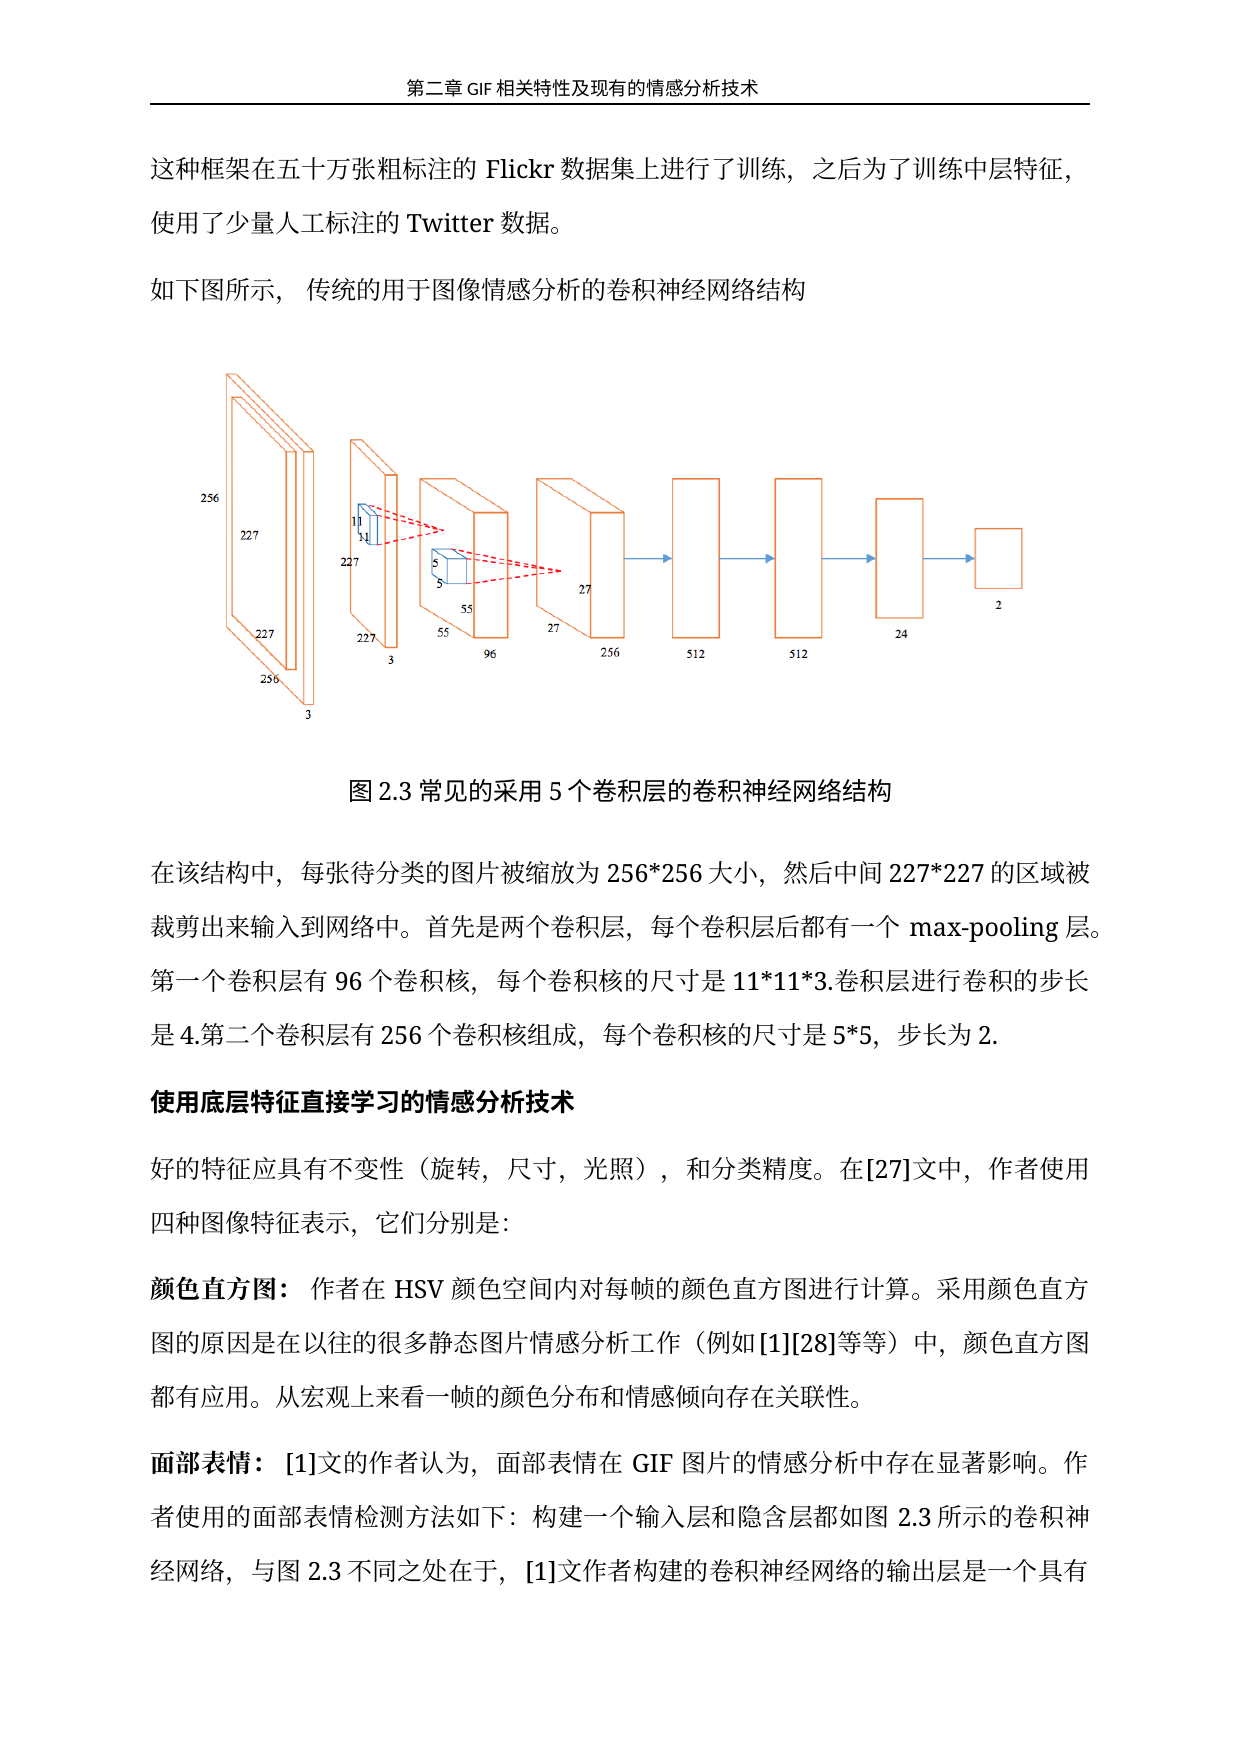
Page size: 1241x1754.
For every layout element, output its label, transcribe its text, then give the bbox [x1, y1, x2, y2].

text 如下图所示， 传统的用于图像情感分析的卷积神经网络结构 [150, 271, 1090, 306]
picture [150, 336, 1090, 724]
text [150, 1444, 1090, 1588]
text 这种框架在五十万张粗标注的 Flickr数据集上进行了训练，之后为了训练中层特征，使用了少量人工标注的 Twitter 数据。 [150, 150, 1090, 240]
text 图2.3 常见的采用5个卷积层的卷积神经网络结构 [150, 771, 1090, 808]
text 使用底层特征直接学习的情感分析技术 [150, 1083, 1090, 1119]
text 颜色直方图： 作者在 HSV 颜色空间内对每帧的颜色直方图进行计算。采用颜色直方图的原因是在以往的很多静态图片情感分析工作（例如[1][28]等等）中，颜色直方图都有应用。从宏观上来看一帧的颜色分布和情感倾向存在关联性。 [150, 1270, 1090, 1414]
text 在该结构中，每张待分类的图片被缩放为256*256大小，然后中间227*227的区域被裁剪出来输入到网络中。首先是两个卷积层，每个卷积层后都有一个 max-pooling 层。第一个卷积层有96个卷积核，每个卷积核的尺寸是11*11*3.卷积层进行卷积的步长是4.第二个卷积层有256个卷积核组成，每个卷积核的尺寸是5*5，步长为2. [150, 854, 1090, 1052]
text 好的特征应具有不变性（旋转，尺寸，光照），和分类精度。在[27]文中，作者使用四种图像特征表示，它们分别是： [150, 1149, 1090, 1239]
